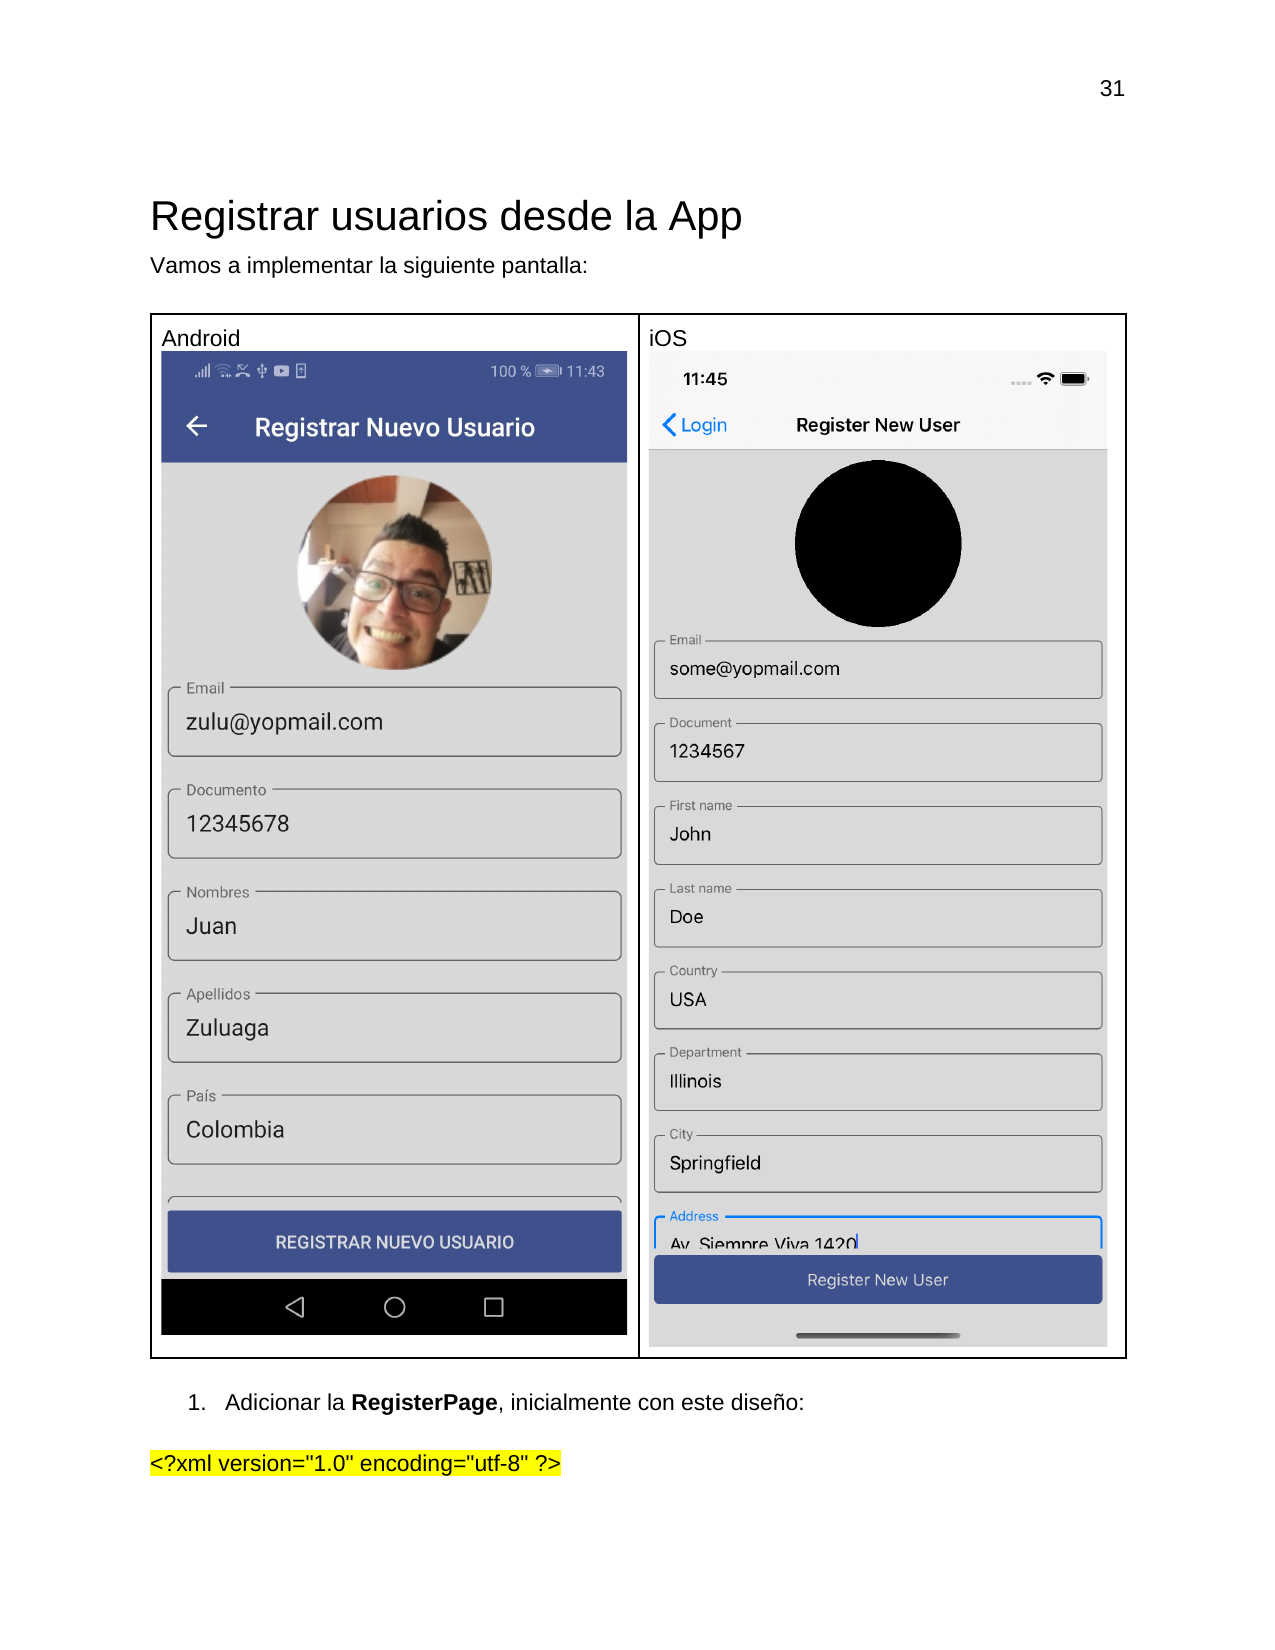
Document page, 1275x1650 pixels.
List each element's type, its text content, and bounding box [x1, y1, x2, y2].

picture [648, 351, 1108, 1347]
text <?xml version="1.0" encoding="utf-8" ?> [150, 1449, 1125, 1476]
list Adicionar la RegisterPage, inicialmente con este diseño: [187, 1389, 1125, 1415]
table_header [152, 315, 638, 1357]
subtitle Registrar usuarios desde la App [150, 192, 1125, 239]
text Vamos a implementar la siguiente pantalla: [150, 252, 1125, 278]
picture [161, 351, 628, 1335]
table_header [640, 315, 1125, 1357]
